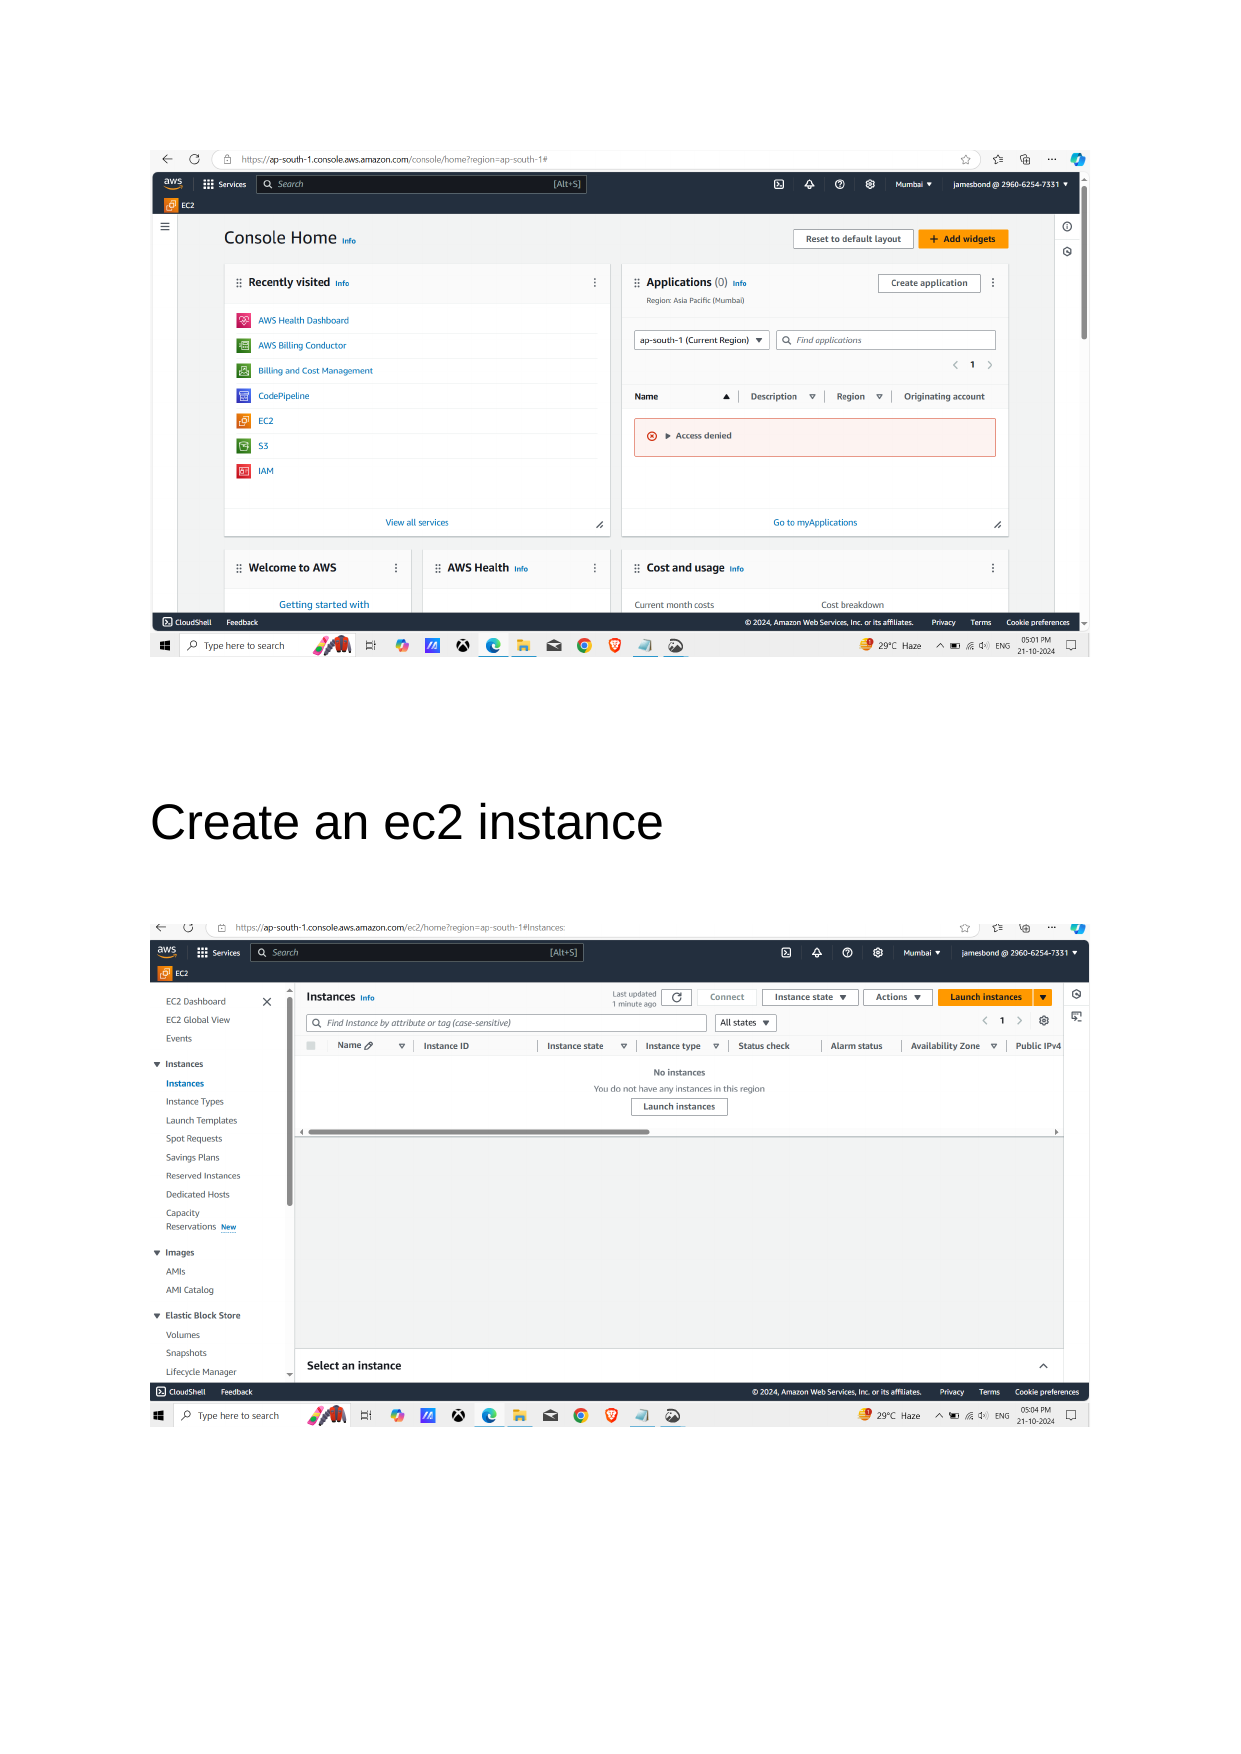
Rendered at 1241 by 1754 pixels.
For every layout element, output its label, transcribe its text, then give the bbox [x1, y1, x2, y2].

picture [150, 924, 1091, 1427]
text Create an ec2 instance [150, 792, 1090, 850]
picture [150, 150, 1091, 657]
